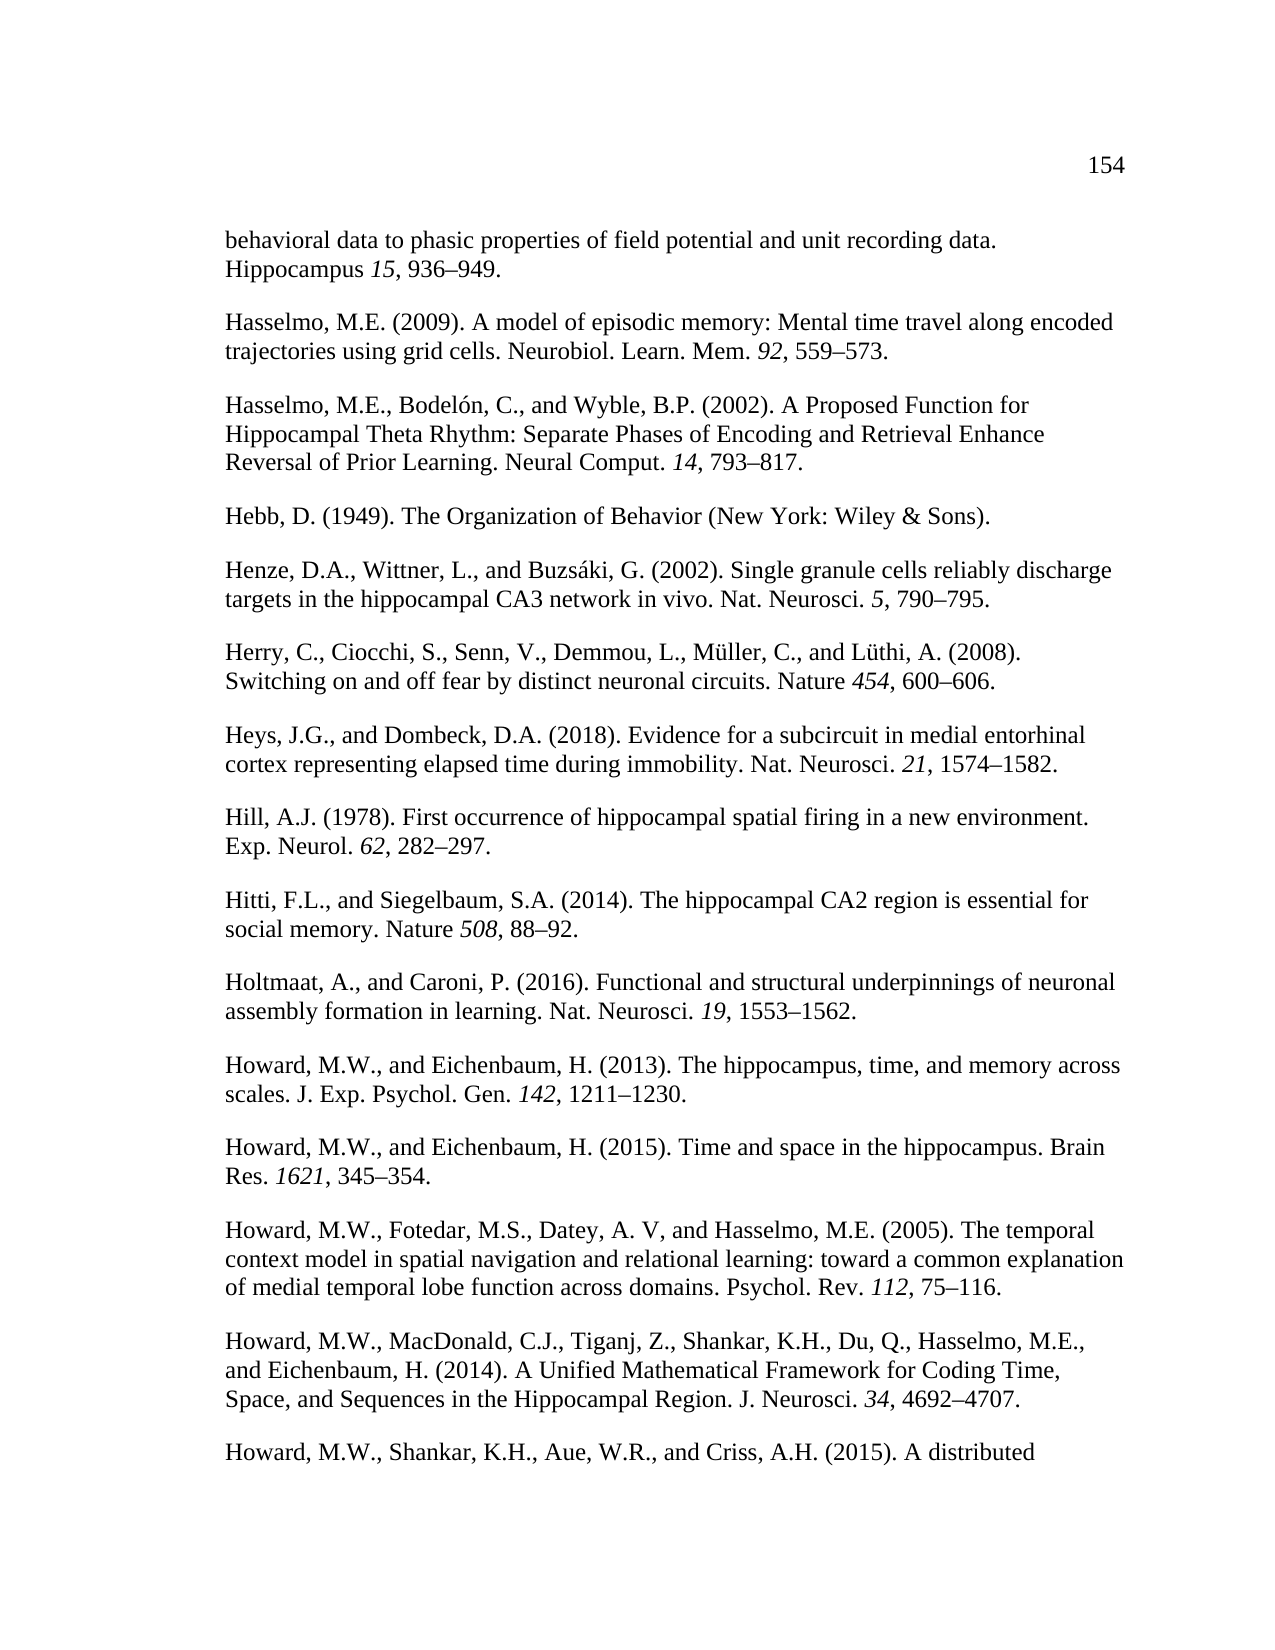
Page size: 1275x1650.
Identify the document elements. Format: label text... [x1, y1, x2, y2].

text Holtmaat, A., and Caroni, P. (2016). Functional and structural underpinnings of neuronal assembly formation in learning. Nat. Neurosci. 19, 1553–1562. [225, 967, 1125, 1025]
text Hitti, F.L., and Siegelbaum, S.A. (2014). The hippocampal CA2 region is essential for social memory. Nature 508, 88–92. [225, 885, 1125, 942]
text Herry, C., Ciocchi, S., Senn, V., Demmou, L., Müller, C., and Lüthi, A. (2008). Switching on and off fear by distinct neuronal circuits. Nature 454, 600–606. [225, 637, 1125, 695]
text Howard, M.W., and Eichenbaum, H. (2015). Time and space in the hippocampus. Brain Res. 1621, 345–354. [225, 1132, 1125, 1190]
text Howard, M.W., and Eichenbaum, H. (2013). The hippocampus, time, and memory across scales. J. Exp. Psychol. Gen. 142, 1211–1230. [225, 1050, 1125, 1107]
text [225, 1437, 1125, 1466]
text Hasselmo, M.E. (2009). A model of episodic memory: Mental time travel along encoded trajectories using grid cells. Neurobiol. Learn. Mem. 92, 559–573. [225, 307, 1125, 365]
text Henze, D.A., Wittner, L., and Buzsáki, G. (2002). Single granule cells reliably discharge targets in the hippocampal CA3 network in vivo. Nat. Neurosci. 5, 790–795. [225, 555, 1125, 612]
text Hebb, D. (1949). The Organization of Behavior (New York: Wiley & Sons). [225, 501, 1125, 530]
text Hasselmo, M.E., Bodelón, C., and Wyble, B.P. (2002). A Proposed Function for Hippocampal Theta Rhythm: Separate Phases of Encoding and Retrieval Enhance Reversal of Prior Learning. Neural Comput. 14, 793–817. [225, 390, 1125, 476]
text Howard, M.W., MacDonald, C.J., Tiganj, Z., Shankar, K.H., Du, Q., Hasselmo, M.E., and Eichenbaum, H. (2014). A Unified Mathematical Framework for Coding Time, Space, and Sequences in the Hippocampal Region. J. Neurosci. 34, 4692–4707. [225, 1326, 1125, 1412]
text Howard, M.W., Fotedar, M.S., Datey, A. V, and Hasselmo, M.E. (2005). The temporal context model in spatial navigation and relational learning: toward a common explanation of medial temporal lobe function across domains. Psychol. Rev. 112, 75–116. [225, 1215, 1125, 1301]
text Heys, J.G., and Dombeck, D.A. (2018). Evidence for a subcircuit in medial entorhinal cortex representing elapsed time during immobility. Nat. Neurosci. 21, 1574–1582. [225, 720, 1125, 777]
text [225, 225, 1125, 282]
text Hill, A.J. (1978). First occurrence of hippocampal spatial firing in a new environment. Exp. Neurol. 62, 282–297. [225, 802, 1125, 860]
